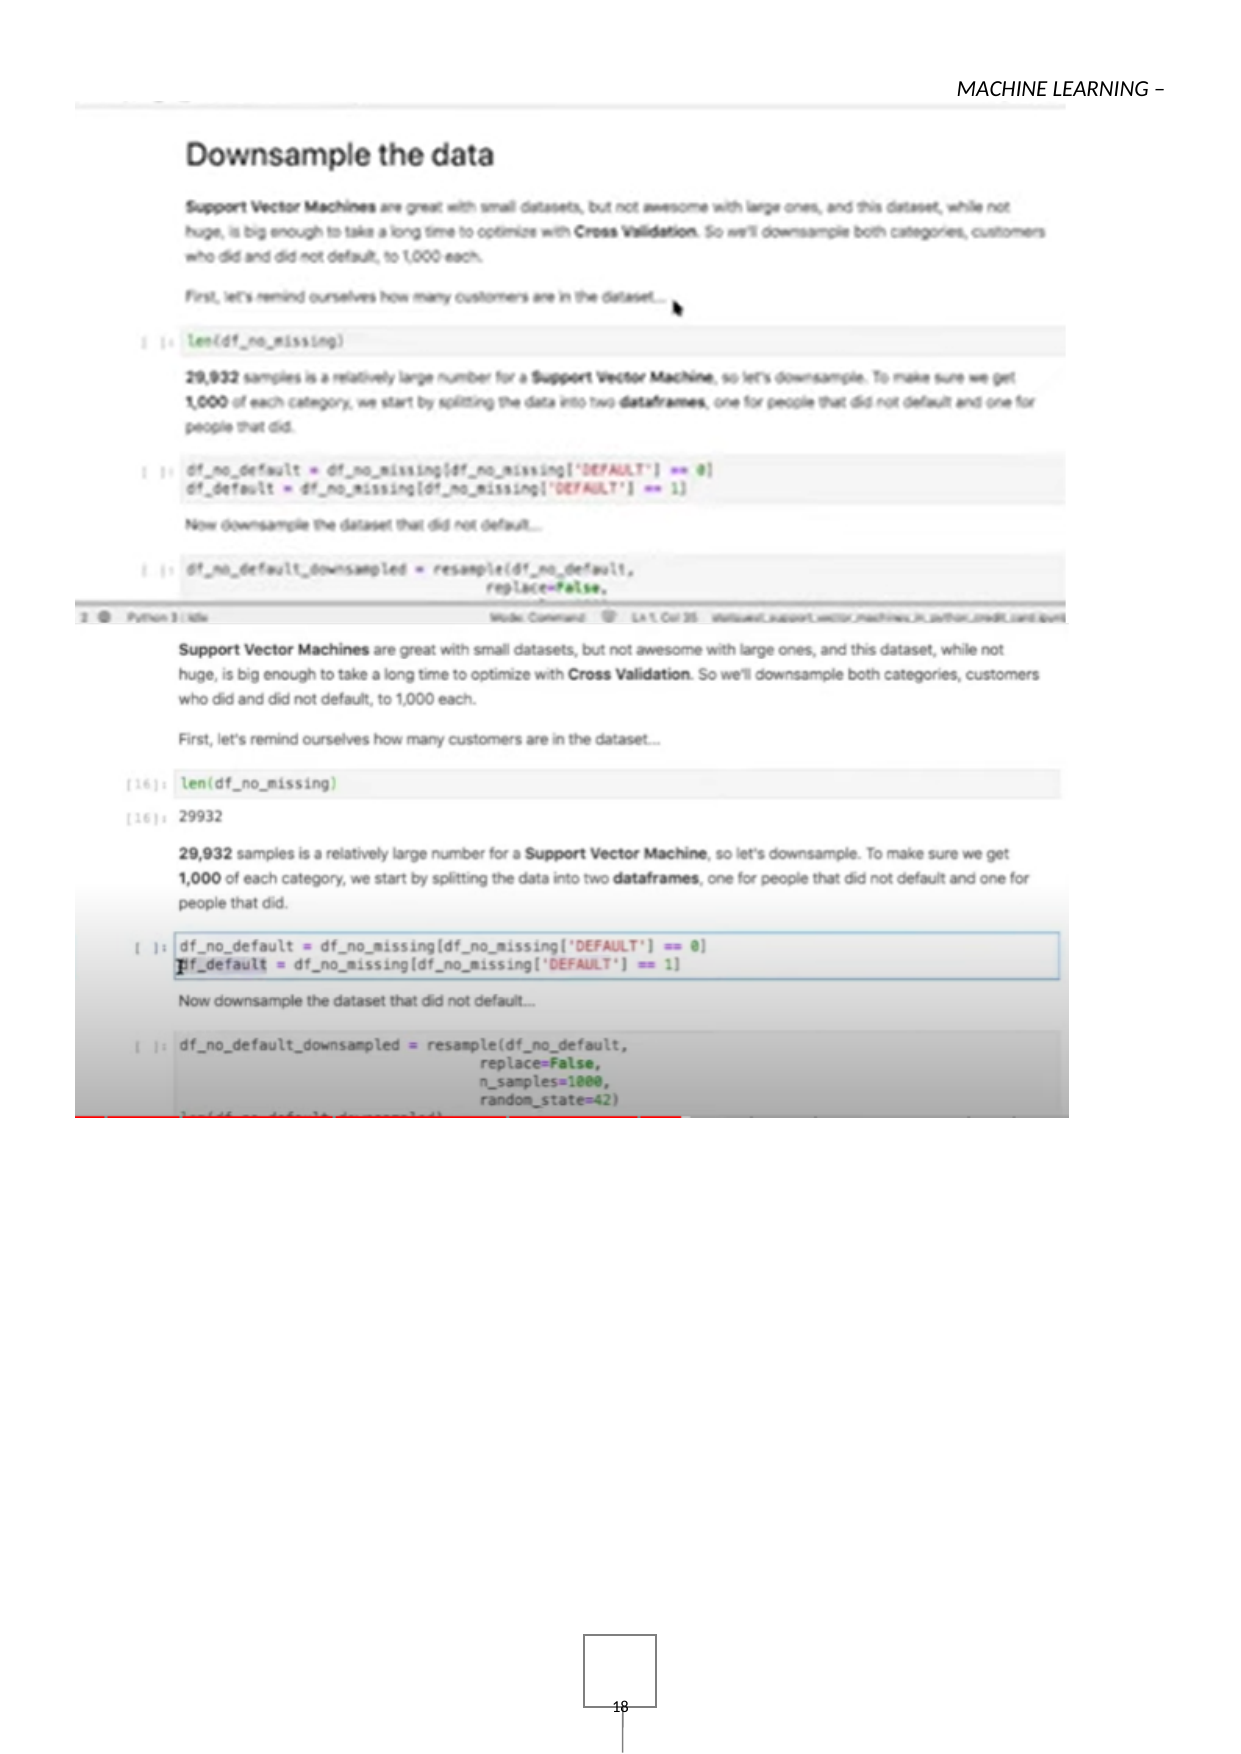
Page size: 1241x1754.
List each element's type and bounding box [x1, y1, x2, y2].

picture [75, 101, 1069, 1118]
